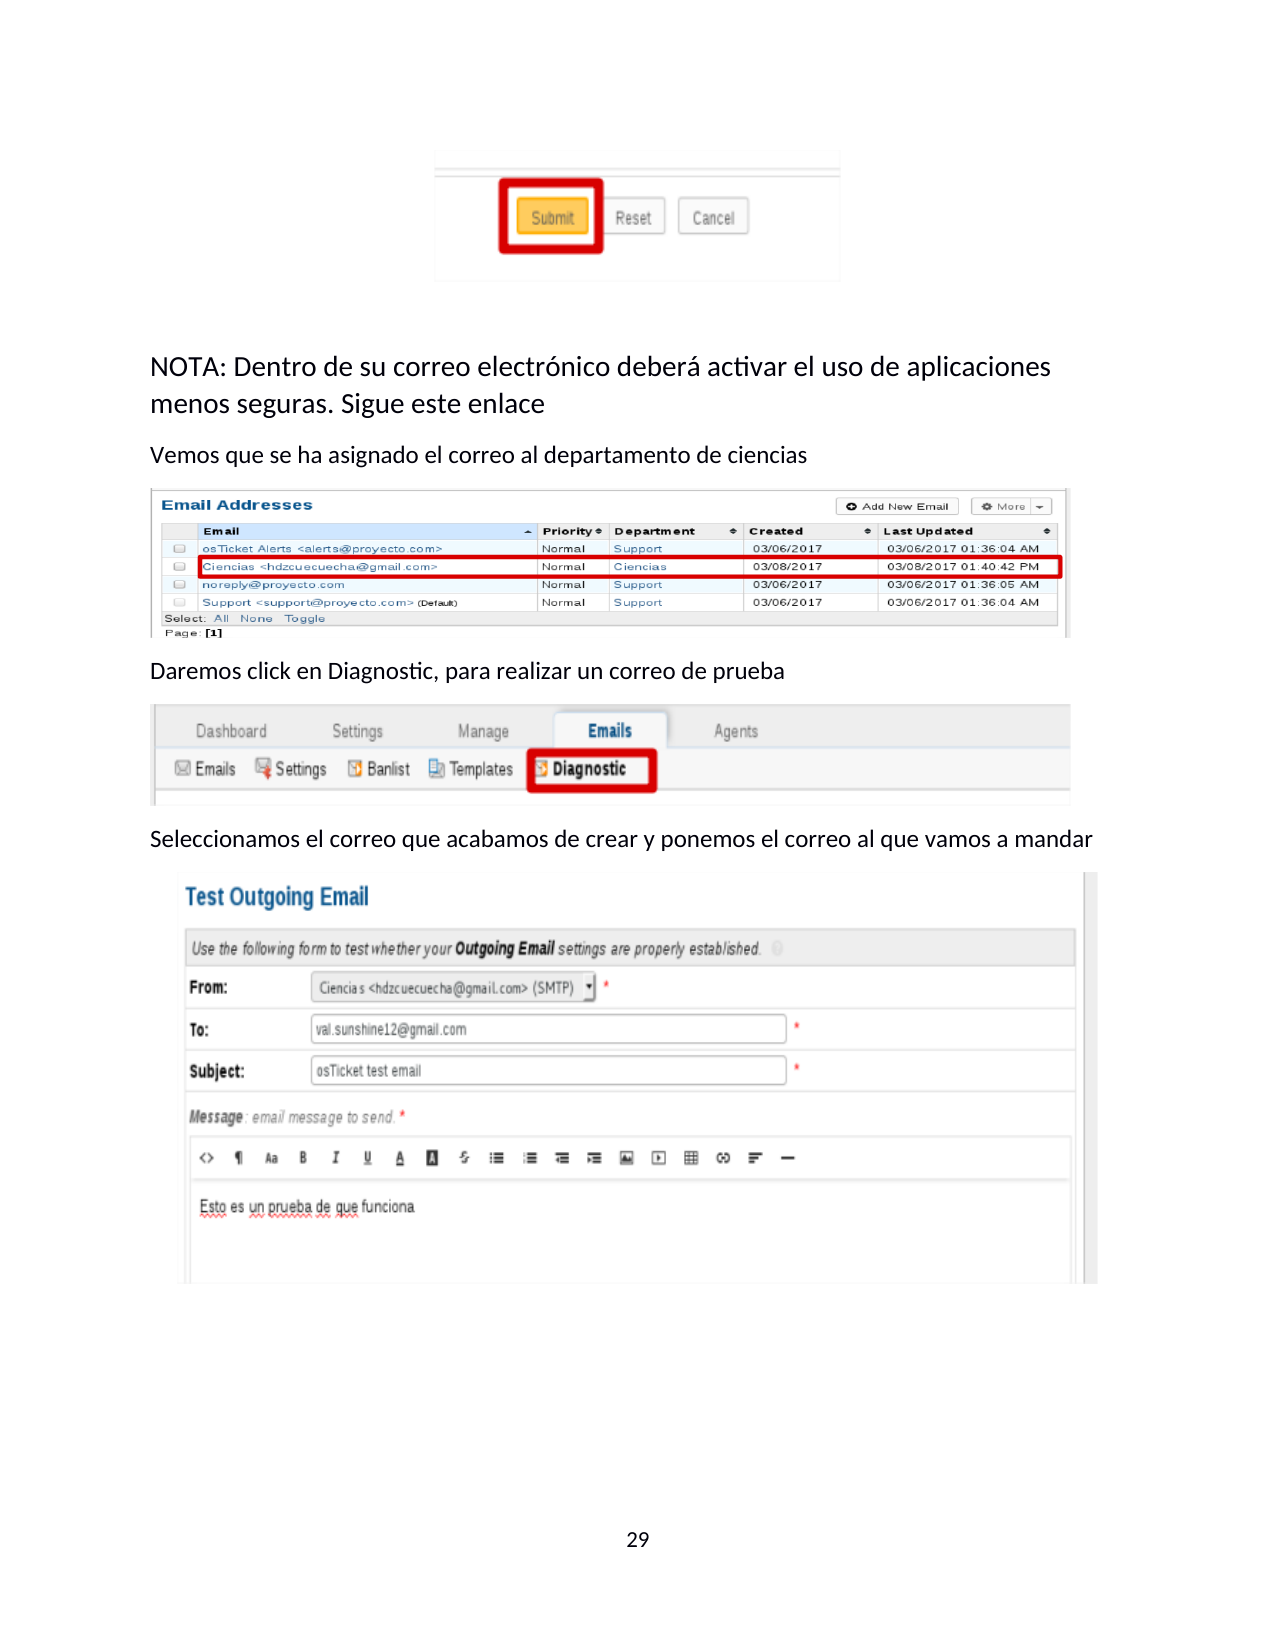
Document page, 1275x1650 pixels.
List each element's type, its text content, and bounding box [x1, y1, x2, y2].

picture [150, 488, 1071, 638]
text Vemos que se ha asignado el correo al departamento de ciencias [150, 439, 1125, 470]
text Daremos click en Diagnostic, para realizar un correo de prueba [150, 655, 1125, 686]
picture [150, 704, 1071, 806]
picture [177, 872, 1098, 1284]
text NOTA: Dentro de su correo electrónico deberá activar el uso de aplicaciones menos seguras. Sigue este enlace Permitir el acceso de las aplicaciones menos seguras [150, 348, 1125, 421]
text Seleccionamos el correo que acabamos de crear y ponemos el correo al que vamos a mandar [150, 823, 1125, 854]
picture [434, 150, 841, 282]
